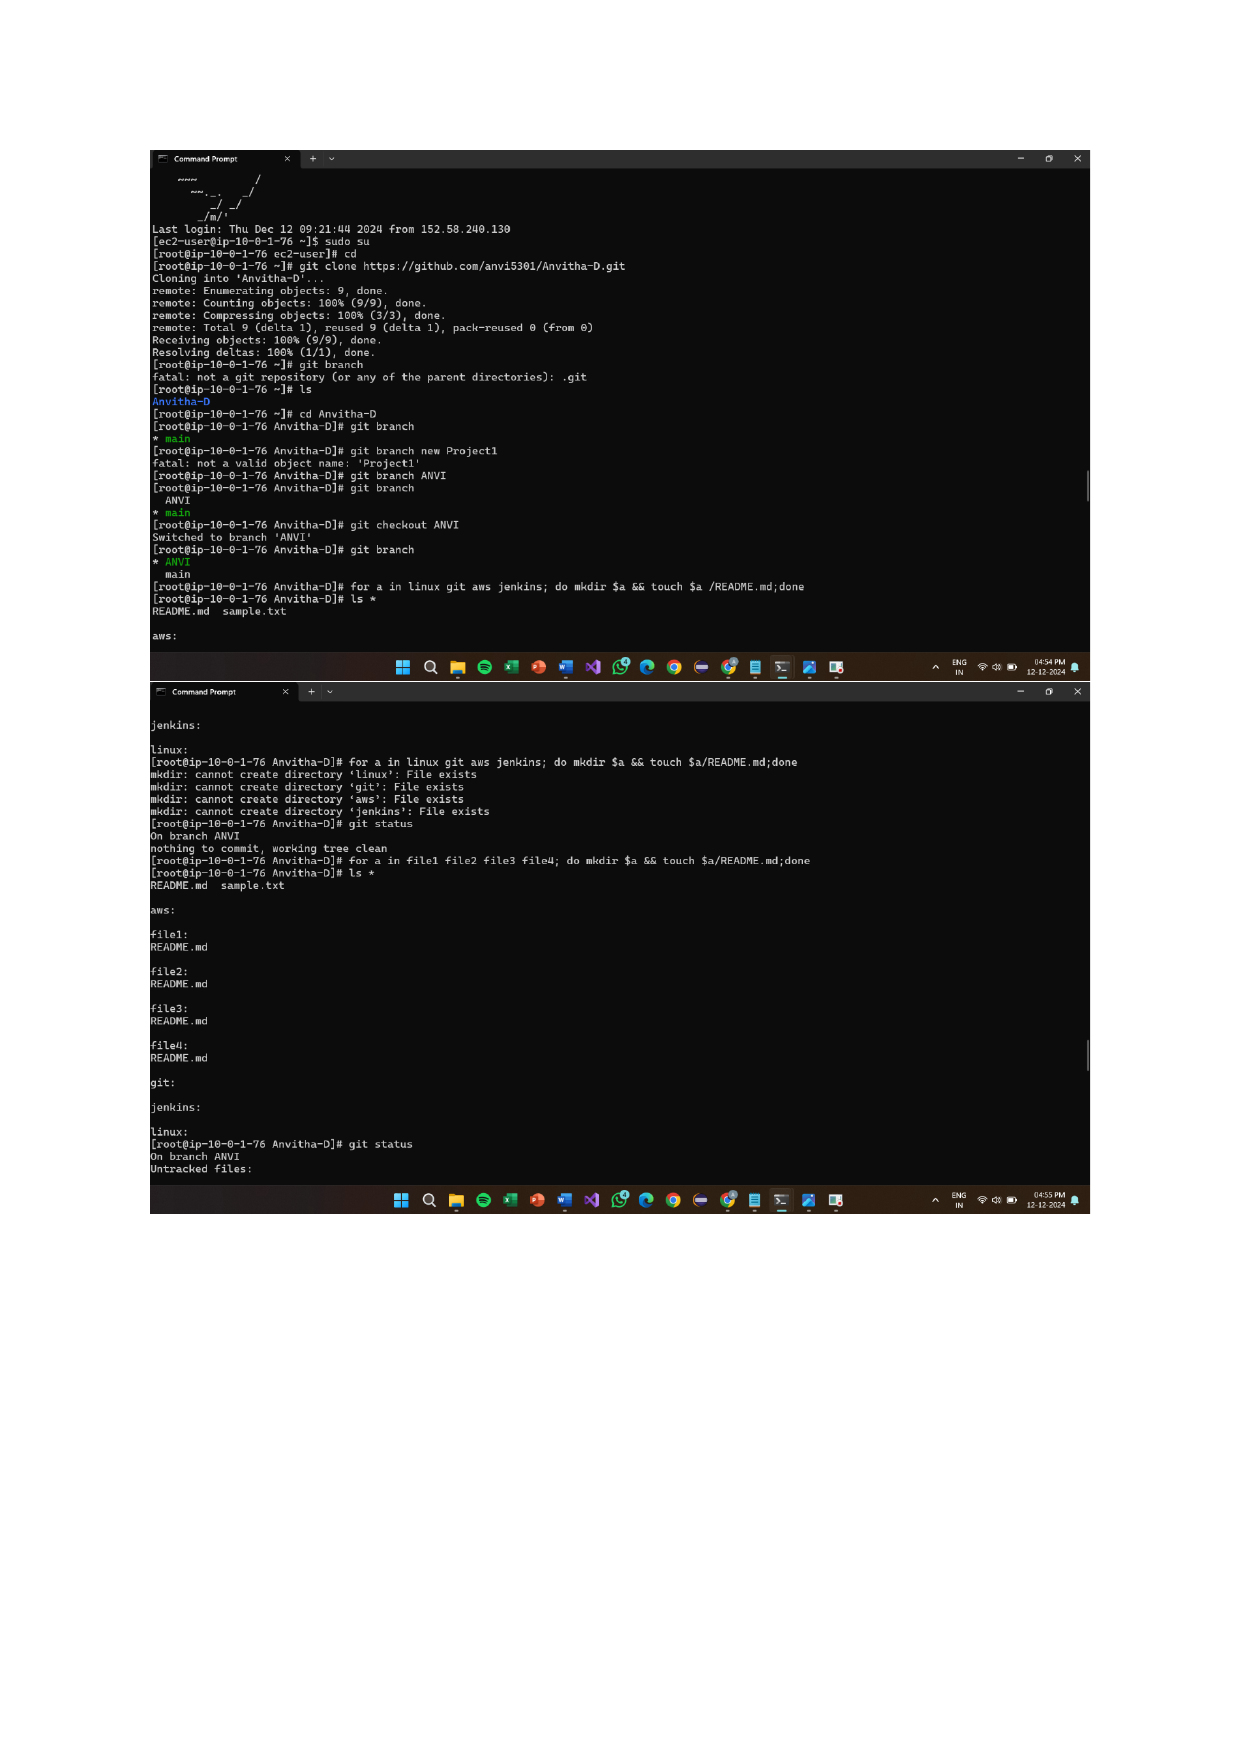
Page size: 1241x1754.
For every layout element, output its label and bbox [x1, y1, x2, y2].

picture [150, 150, 1091, 681]
picture [150, 682, 1091, 1214]
